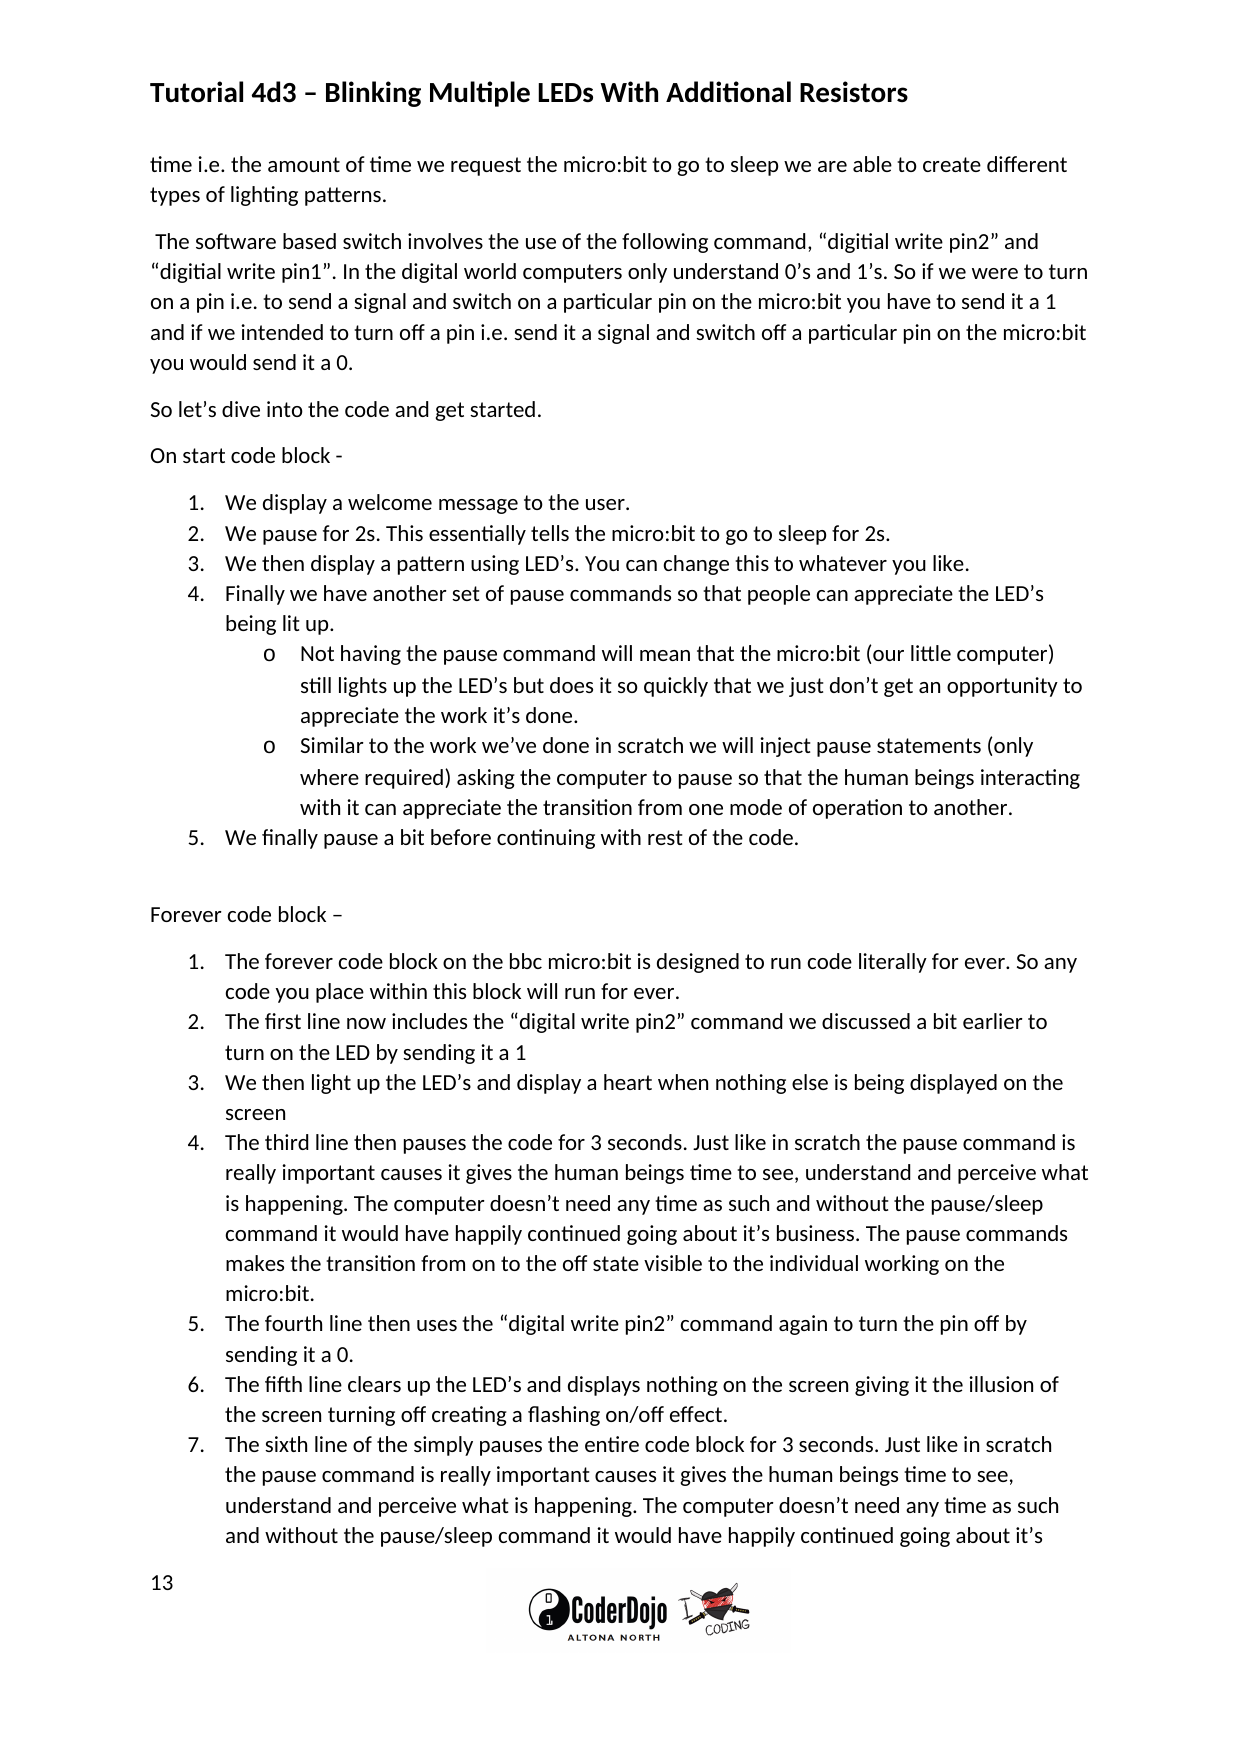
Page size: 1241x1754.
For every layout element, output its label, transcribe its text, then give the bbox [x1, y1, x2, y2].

text On start code block - [150, 442, 1090, 470]
list The third line then pauses the code for 3 seconds. Just like in scratch the pause command is really important causes it gives the human beings time to see, understand and perceive what is happening. The computer doesn’t need any time as such and without the pause/sleep command it would have happily continued going about it’s business. The pause commands makes the transition from on to the off state visible to the individual working on the micro:bit. [187, 1128, 1090, 1307]
text The software based switch involves the use of the following command, “digitial write pin2” and “digitial write pin1”. In the digital world computers only understand 0’s and 1’s. So if we were to turn on a pin i.e. to send a signal and switch on a particular pin on the micro:bit you have to send it a 1 and if we intended to turn off a pin i.e. send it a signal and switch off a particular pin on the micro:bit you would send it a 0. [150, 227, 1090, 376]
list The first line now includes the “digital write pin2” command we discussed a bit earlier to turn on the LED by sending it a 1 [187, 1007, 1090, 1066]
list We then display a pattern using LED’s. You can change this to whatever you like. [187, 549, 1090, 577]
list We then light up the LED’s and display a heart when nothing else is being displayed on the screen [187, 1068, 1090, 1126]
list Finally we have another set of pause commands so that people can appreciate the LED’s being lit up. [187, 579, 1090, 637]
list The forever code block on the bbc micro:bit is designed to run code literally for ever. So any code you place within this block will run for ever. [187, 947, 1090, 1005]
picture [486, 1568, 792, 1653]
list We display a welcome message to the user. [187, 488, 1090, 517]
text So let’s dive into the code and get started. [150, 395, 1090, 423]
text Forever code block – [150, 900, 1090, 928]
list Not having the pause command will mean that the micro:bit (our little computer) still lights up the LED’s but does it so quickly that we just don’t get an opportunity to appreciate the work it’s done. [262, 639, 1090, 729]
list Similar to the work we’ve done in scratch we will inject pause statements (only where required) asking the computer to pause so that the human beings interacting with it can appreciate the transition from one mode of operation to another. [262, 731, 1090, 821]
list We finally pause a bit before continuing with rest of the code. [187, 823, 1090, 851]
list The fifth line clears up the LED’s and displays nothing on the screen giving it the illusion of the screen turning off creating a flashing on/off effect. [187, 1370, 1090, 1428]
list We pause for 2s. This essentially tells the micro:bit to go to sleep for 2s. [187, 519, 1090, 547]
list The fourth line then uses the “digital write pin2” command again to turn the pin off by sending it a 0. [187, 1309, 1090, 1368]
